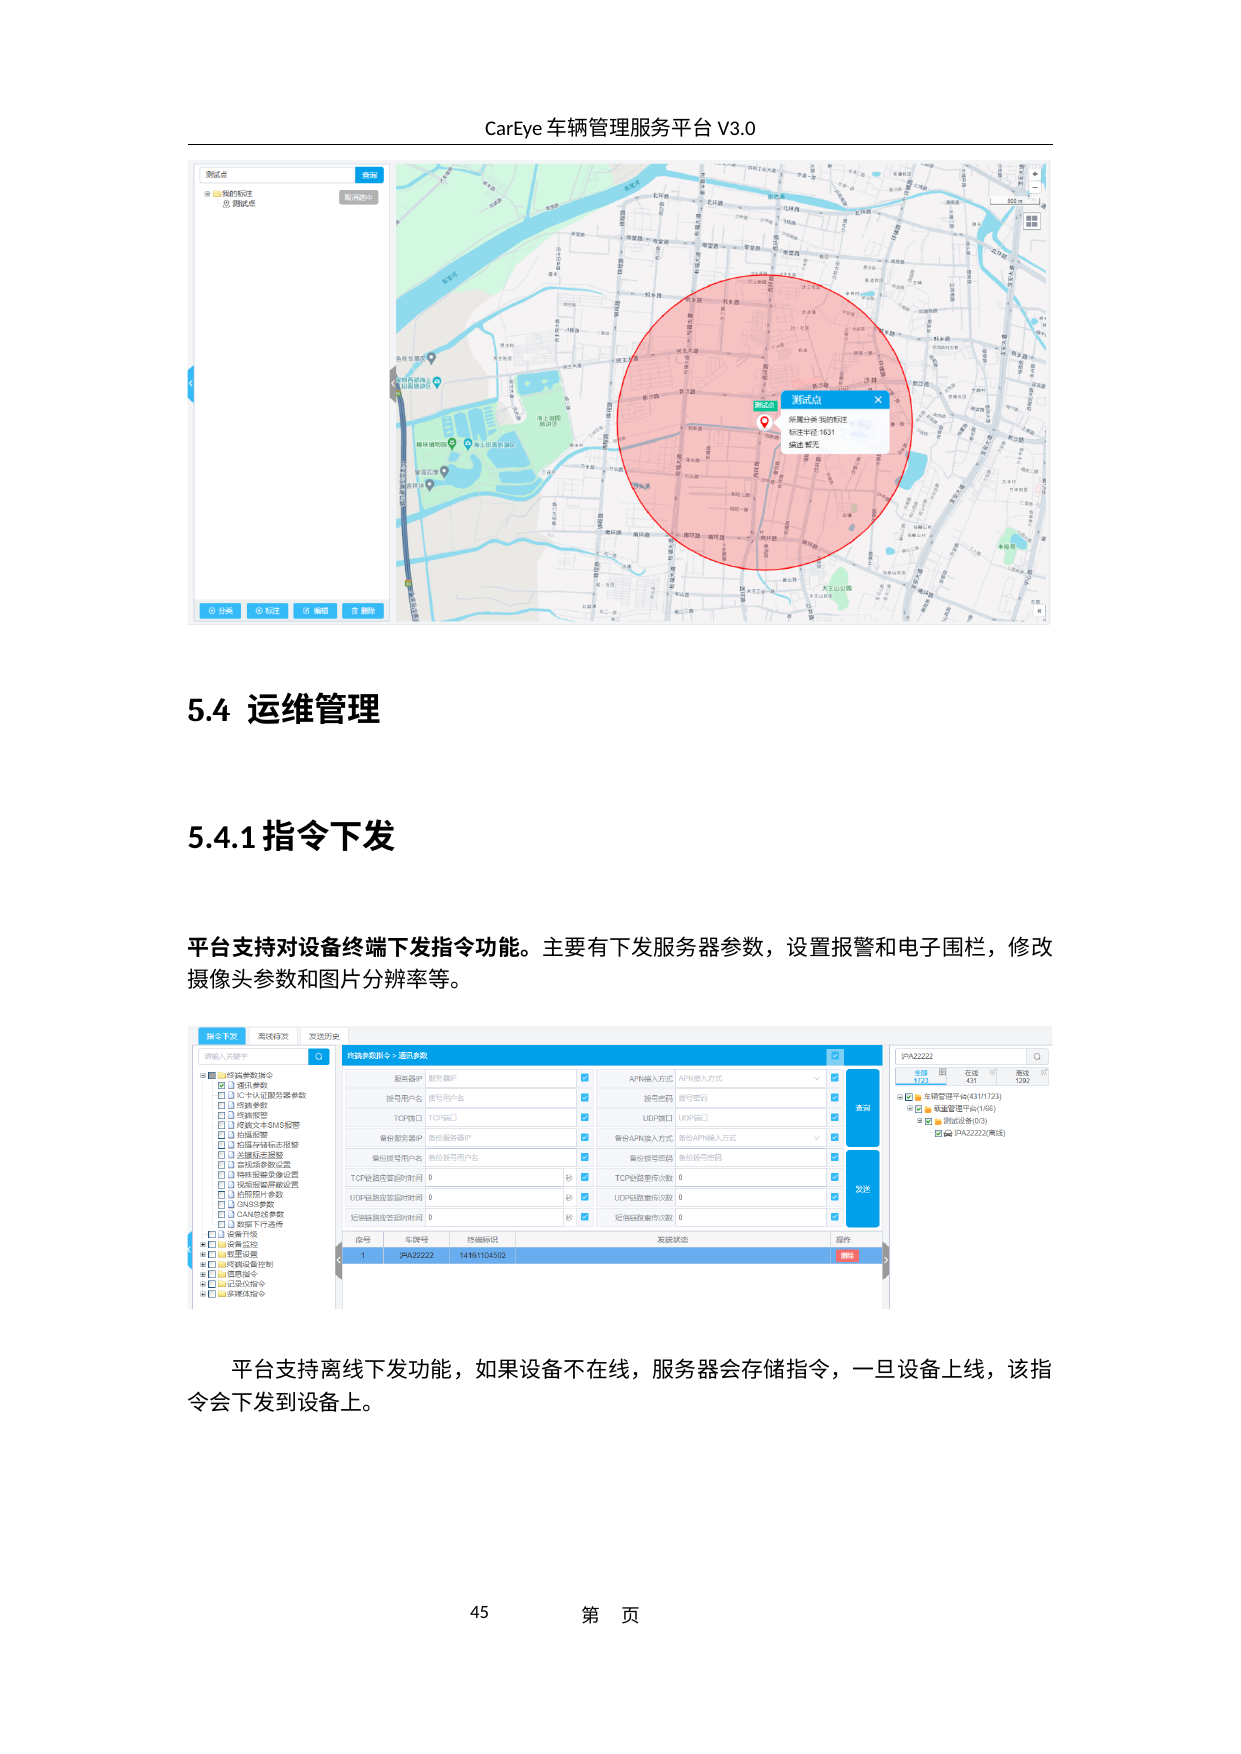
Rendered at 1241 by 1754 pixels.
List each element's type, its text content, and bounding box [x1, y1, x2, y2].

picture [187, 1026, 1053, 1309]
text 平台支持离线下发功能，如果设备不在线，服务器会存储指令，一旦设备上线，该指令会下发到设备上。 [187, 1352, 1053, 1417]
subtitle 指令下发 [187, 802, 1053, 867]
subtitle 运维管理 [187, 675, 1053, 740]
text 平台支持对设备终端下发指令功能。主要有下发服务器参数，设置报警和电子围栏，修改摄像头参数和图片分辨率等。 [187, 929, 1053, 994]
picture [187, 160, 1051, 625]
